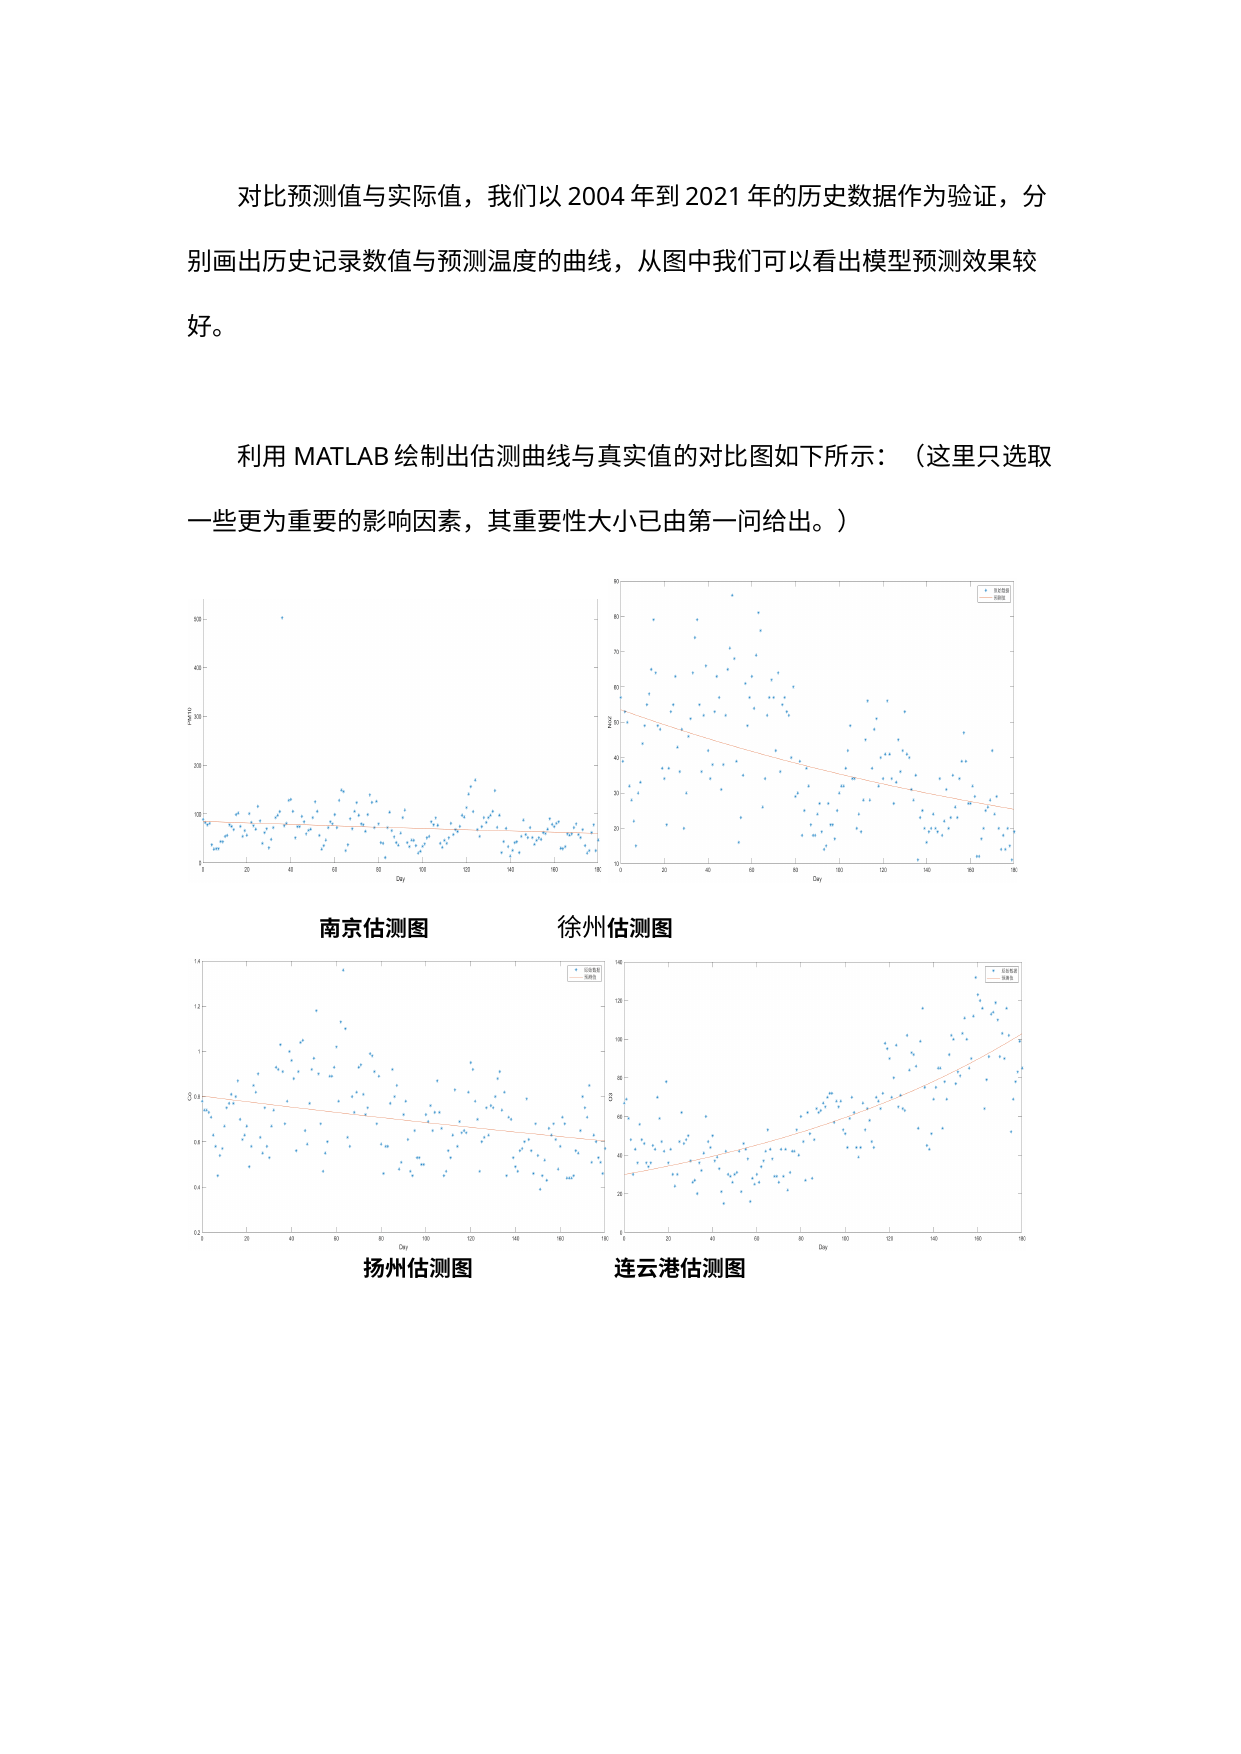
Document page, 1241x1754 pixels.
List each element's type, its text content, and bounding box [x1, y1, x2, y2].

list 利用MATLAB绘制出估测曲线与真实值的对比图如下所示：（这里只选取一些更为重要的影响因素，其重要性大小已由第一问给出。） [187, 422, 1053, 552]
list 扬州估测图 连云港估测图 [187, 1251, 1053, 1283]
picture [187, 599, 602, 883]
list 南京估测图 徐州估测图 [187, 893, 1053, 958]
picture [607, 578, 1018, 883]
picture [187, 958, 1026, 1251]
text 对比预测值与实际值，我们以2004年到2021年的历史数据作为验证，分别画出历史记录数值与预测温度的曲线，从图中我们可以看出模型预测效果较好。 [187, 162, 1053, 357]
